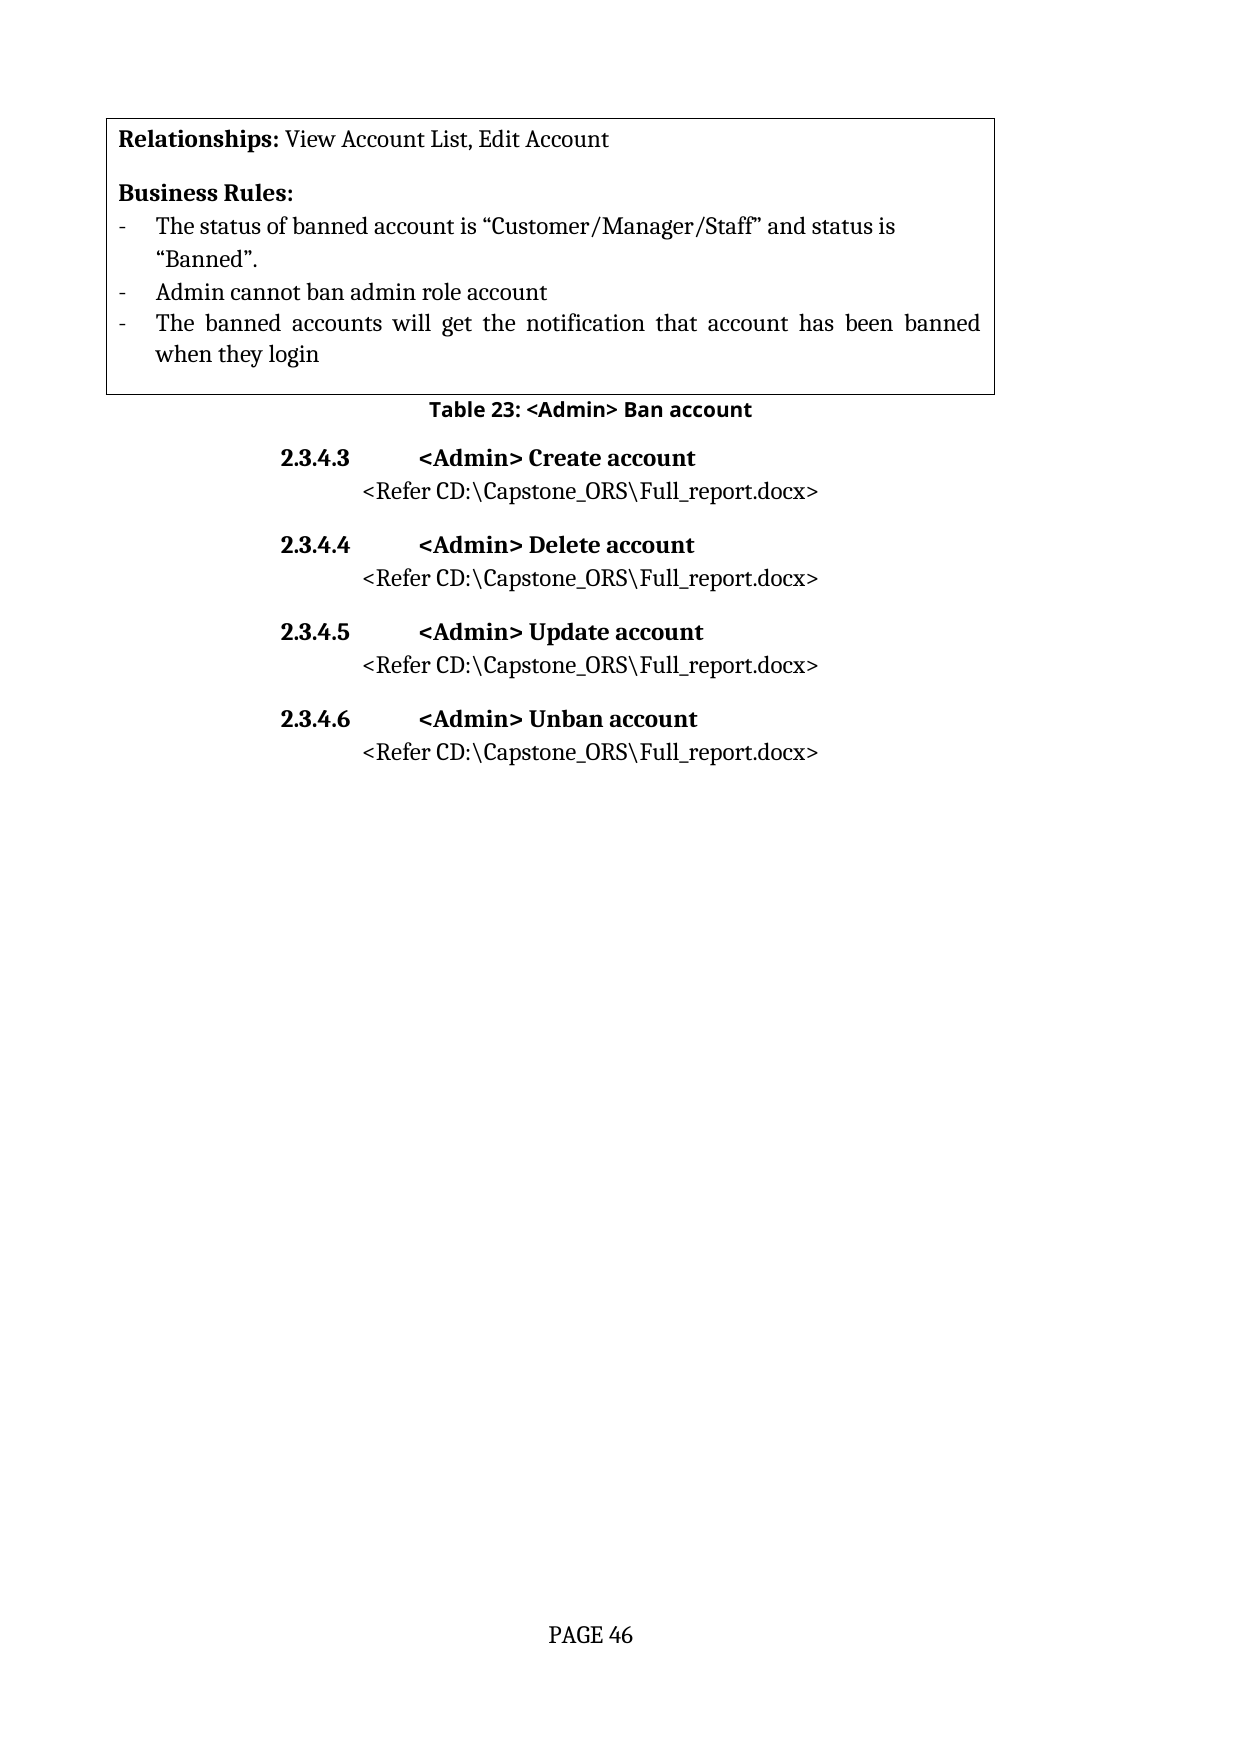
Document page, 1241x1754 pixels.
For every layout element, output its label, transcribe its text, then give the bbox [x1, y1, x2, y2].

text <Refer CD:\Capstone_ORS\Full_report.docx> [118, 651, 1063, 680]
text <Refer CD:\Capstone_ORS\Full_report.docx> [118, 738, 1063, 767]
subtitle <Admin> Unban account [281, 705, 1063, 734]
subtitle <Admin> Create account [281, 444, 1063, 473]
text <Refer CD:\Capstone_ORS\Full_report.docx> [118, 564, 1063, 593]
text Table : <Admin> Ban account [118, 395, 1063, 423]
text <Refer CD:\Capstone_ORS\Full_report.docx> [118, 477, 1063, 506]
subtitle <Admin> Delete account [281, 531, 1063, 560]
subtitle <Admin> Update account [281, 618, 1063, 647]
